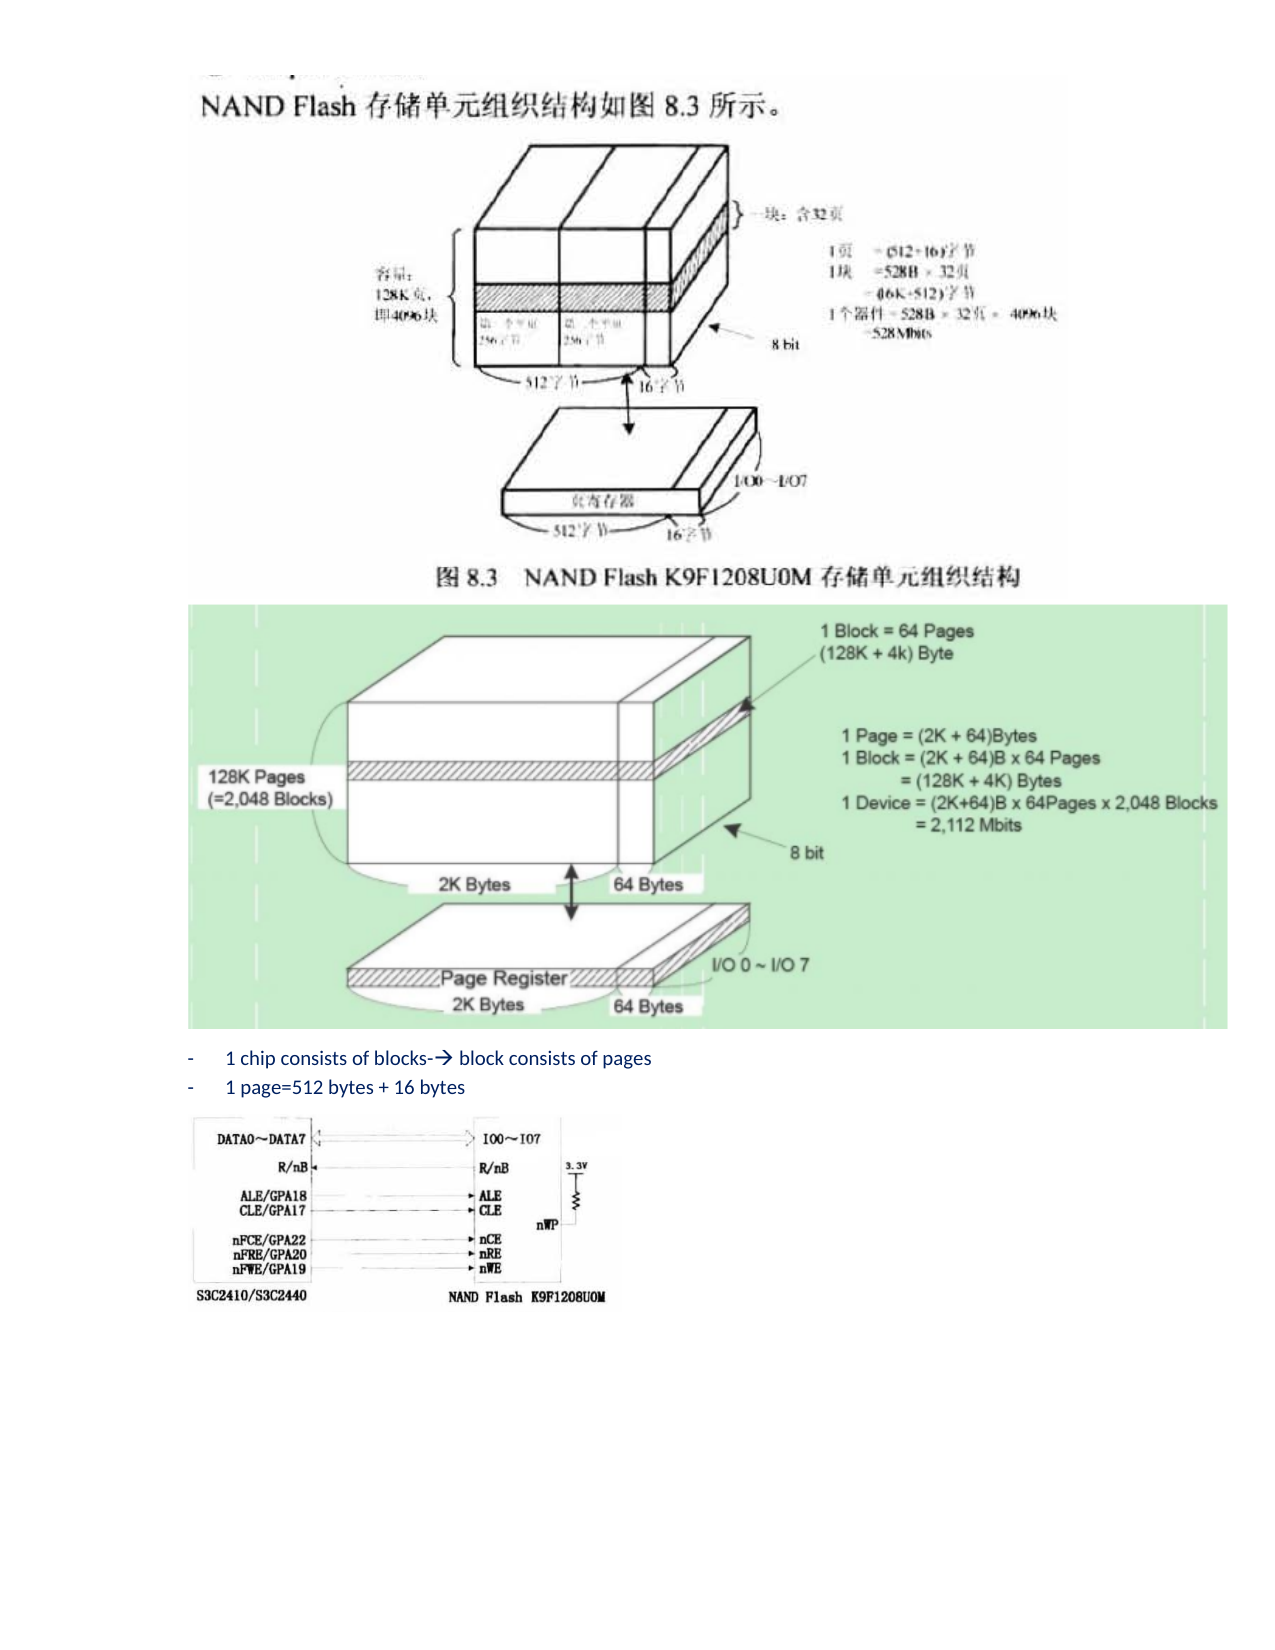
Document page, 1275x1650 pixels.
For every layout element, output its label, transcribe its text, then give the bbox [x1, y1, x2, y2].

text 1 page=512 bytes + 16 bytes [187, 1074, 1200, 1100]
picture [187, 602, 1232, 1029]
text 1 chip consists of blocks- block consists of pages [187, 1045, 1200, 1071]
picture [187, 1114, 622, 1312]
picture [187, 75, 1069, 599]
